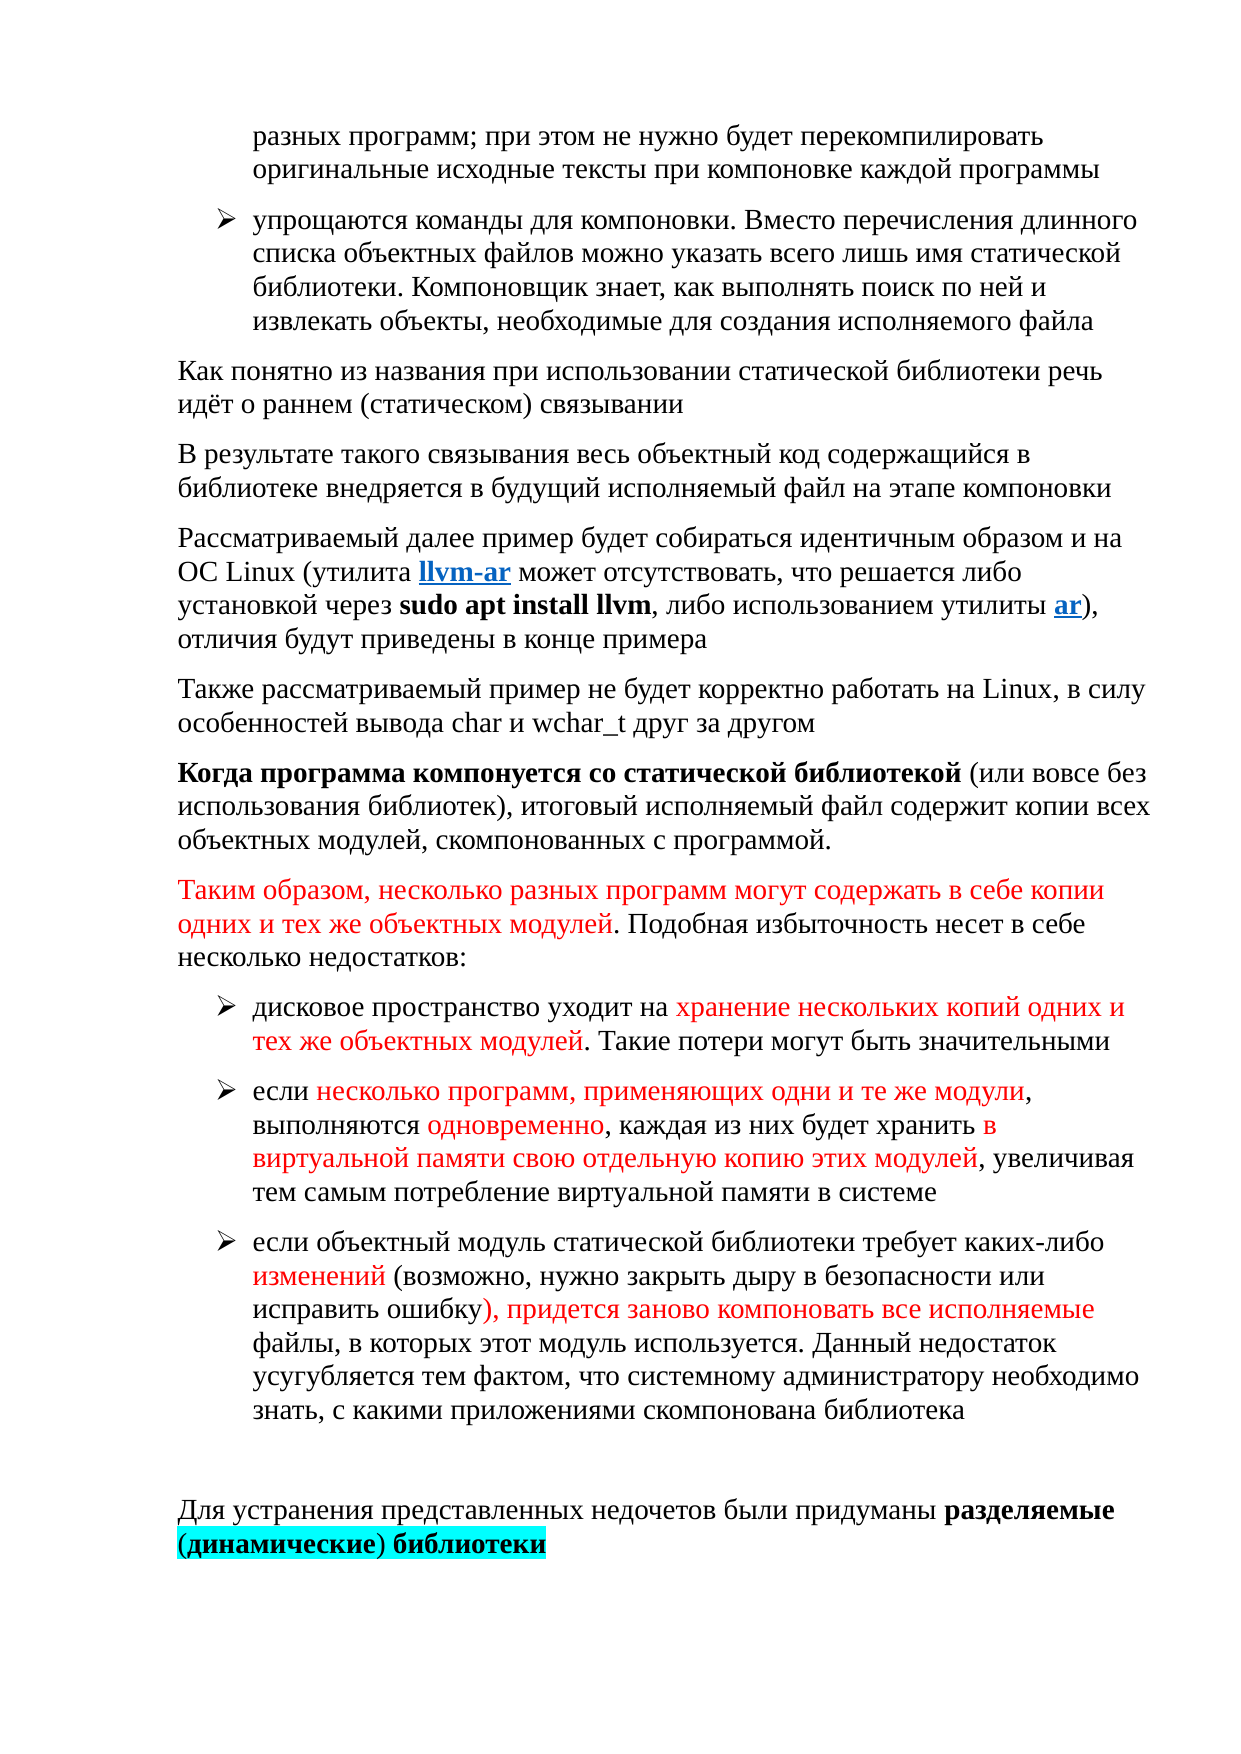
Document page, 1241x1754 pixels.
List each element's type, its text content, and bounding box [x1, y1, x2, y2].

list если несколько программ, применяющих одни и те же модули, выполняются одновременно, каждая из них будет хранить в виртуальной памяти свою отдельную копию этих модулей, увеличивая тем самым потребление виртуальной памяти в системе [215, 1073, 1152, 1208]
list дисковое пространство уходит на хранение нескольких копий одних и тех же объектных модулей. Такие потери могут быть значительными [215, 989, 1152, 1057]
list упрощаются команды для компоновки. Вместо перечисления длинного списка объектных файлов можно указать всего лишь имя статической библиотеки. Компоновщик знает, как выполнять поиск по ней и извлекать объекты, необходимые для создания исполняемого файла [215, 202, 1152, 336]
list если объектный модуль статической библиотеки требует каких-либо изменений (возможно, нужно закрыть дыру в безопасности или исправить ошибку), придется заново компоновать все исполняемые файлы, в которых этот модуль используется. Данный недостаток усугубляется тем фактом, что системному администратору необходимо знать, с какими приложениями скомпонована библиотека [215, 1224, 1152, 1426]
text Также рассматриваемый пример не будет корректно работать на Linux, в силу особенностей вывода char и wchar_t друг за другом [177, 671, 1152, 738]
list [215, 118, 1152, 185]
text Как понятно из названия при использовании статической библиотеки речь идёт о раннем (статическом) связывании [177, 353, 1152, 420]
text В результате такого связывания весь объектный код содержащийся в библиотеке внедряется в будущий исполняемый файл на этапе компоновки [177, 437, 1152, 504]
text Рассматриваемый далее пример будет собираться идентичным образом и на ОС Linux (утилита llvm-ar может отсутствовать, что решается либо установкой через sudo apt install llvm, либо использованием утилиты ar), отличия будут приведены в конце примера [177, 520, 1152, 654]
text Для устранения представленных недочетов были придуманы разделяемые (динамические) библиотеки [177, 1492, 1152, 1559]
text Когда программа компонуется со статической библиотекой (или вовсе без использования библиотек), итоговый исполняемый файл содержит копии всех объектных модулей, скомпонованных с программой. [177, 755, 1152, 856]
text Таким образом, несколько разных программ могут содержать в себе копии одних и тех же объектных модулей. Подобная избыточность несет в себе несколько недостатков: [177, 872, 1152, 973]
